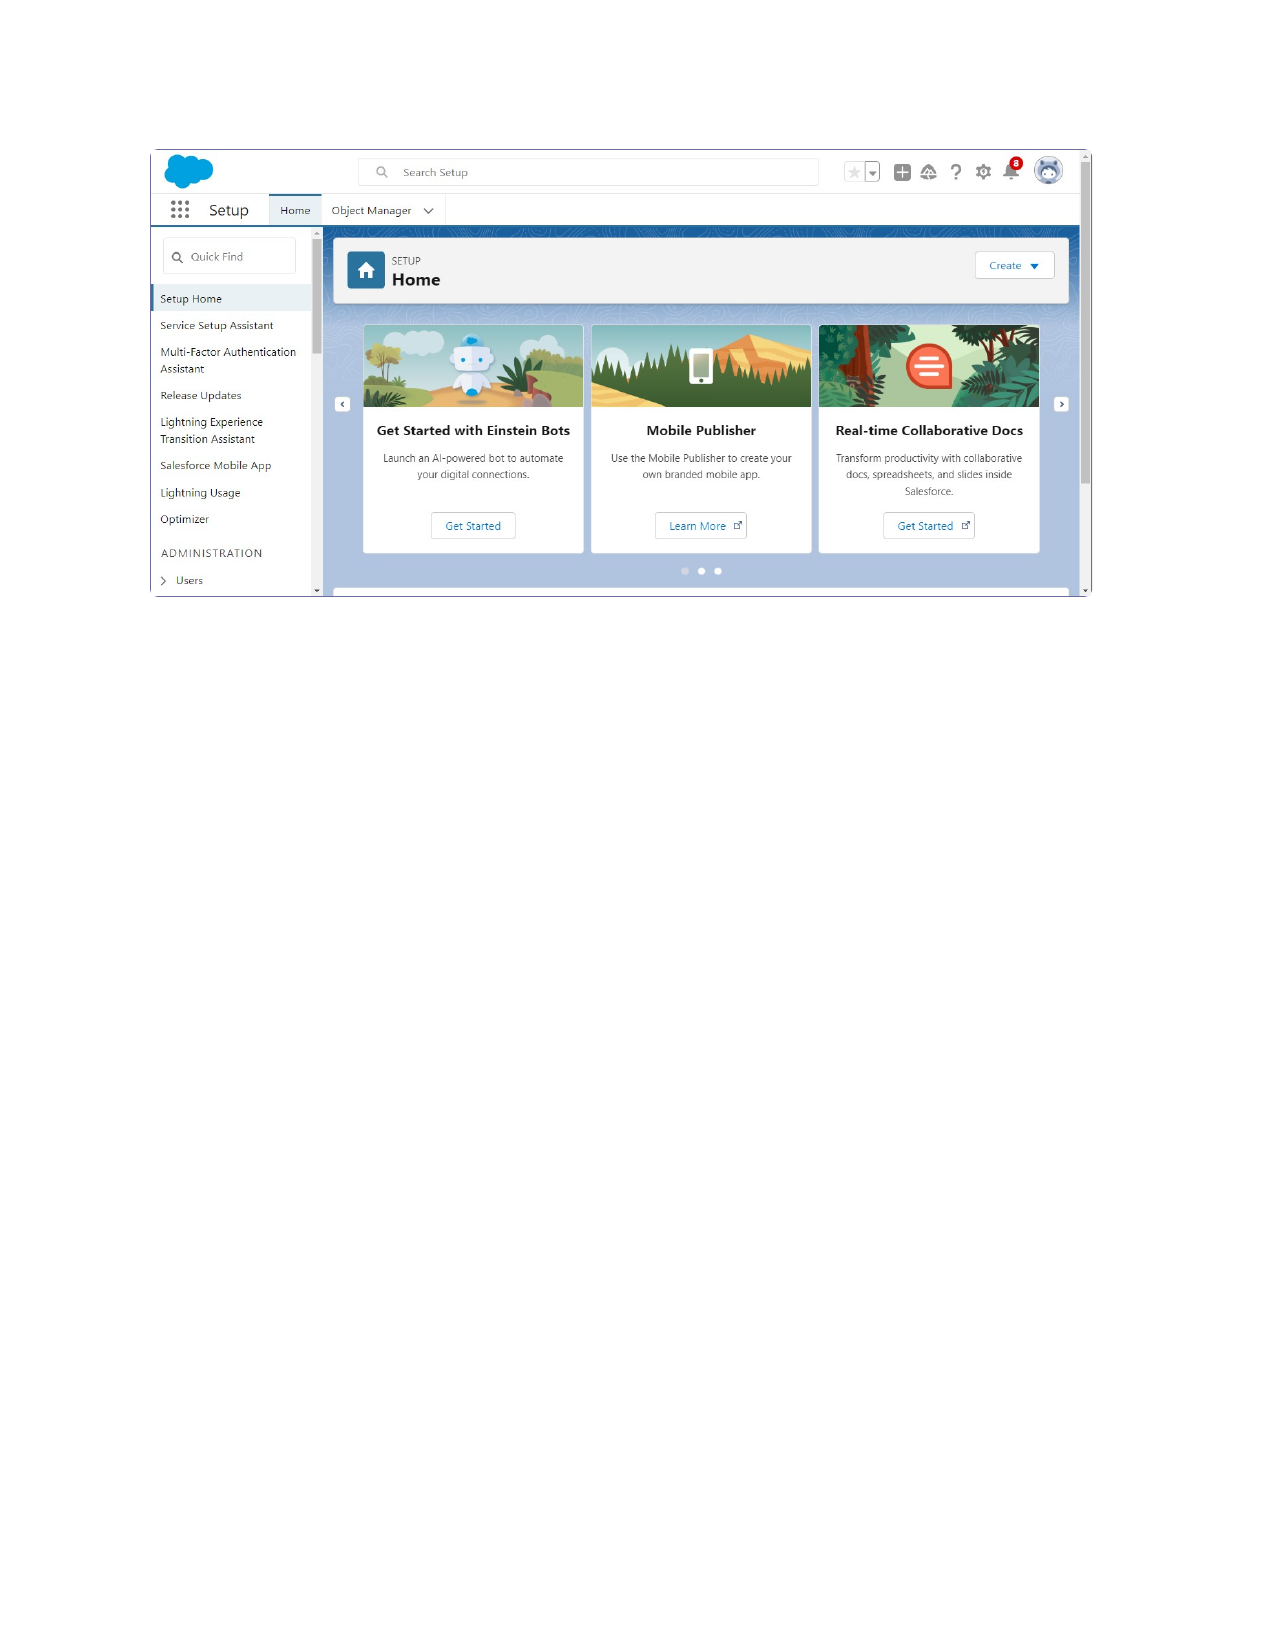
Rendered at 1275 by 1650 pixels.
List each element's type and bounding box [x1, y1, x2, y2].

picture [151, 150, 1091, 596]
